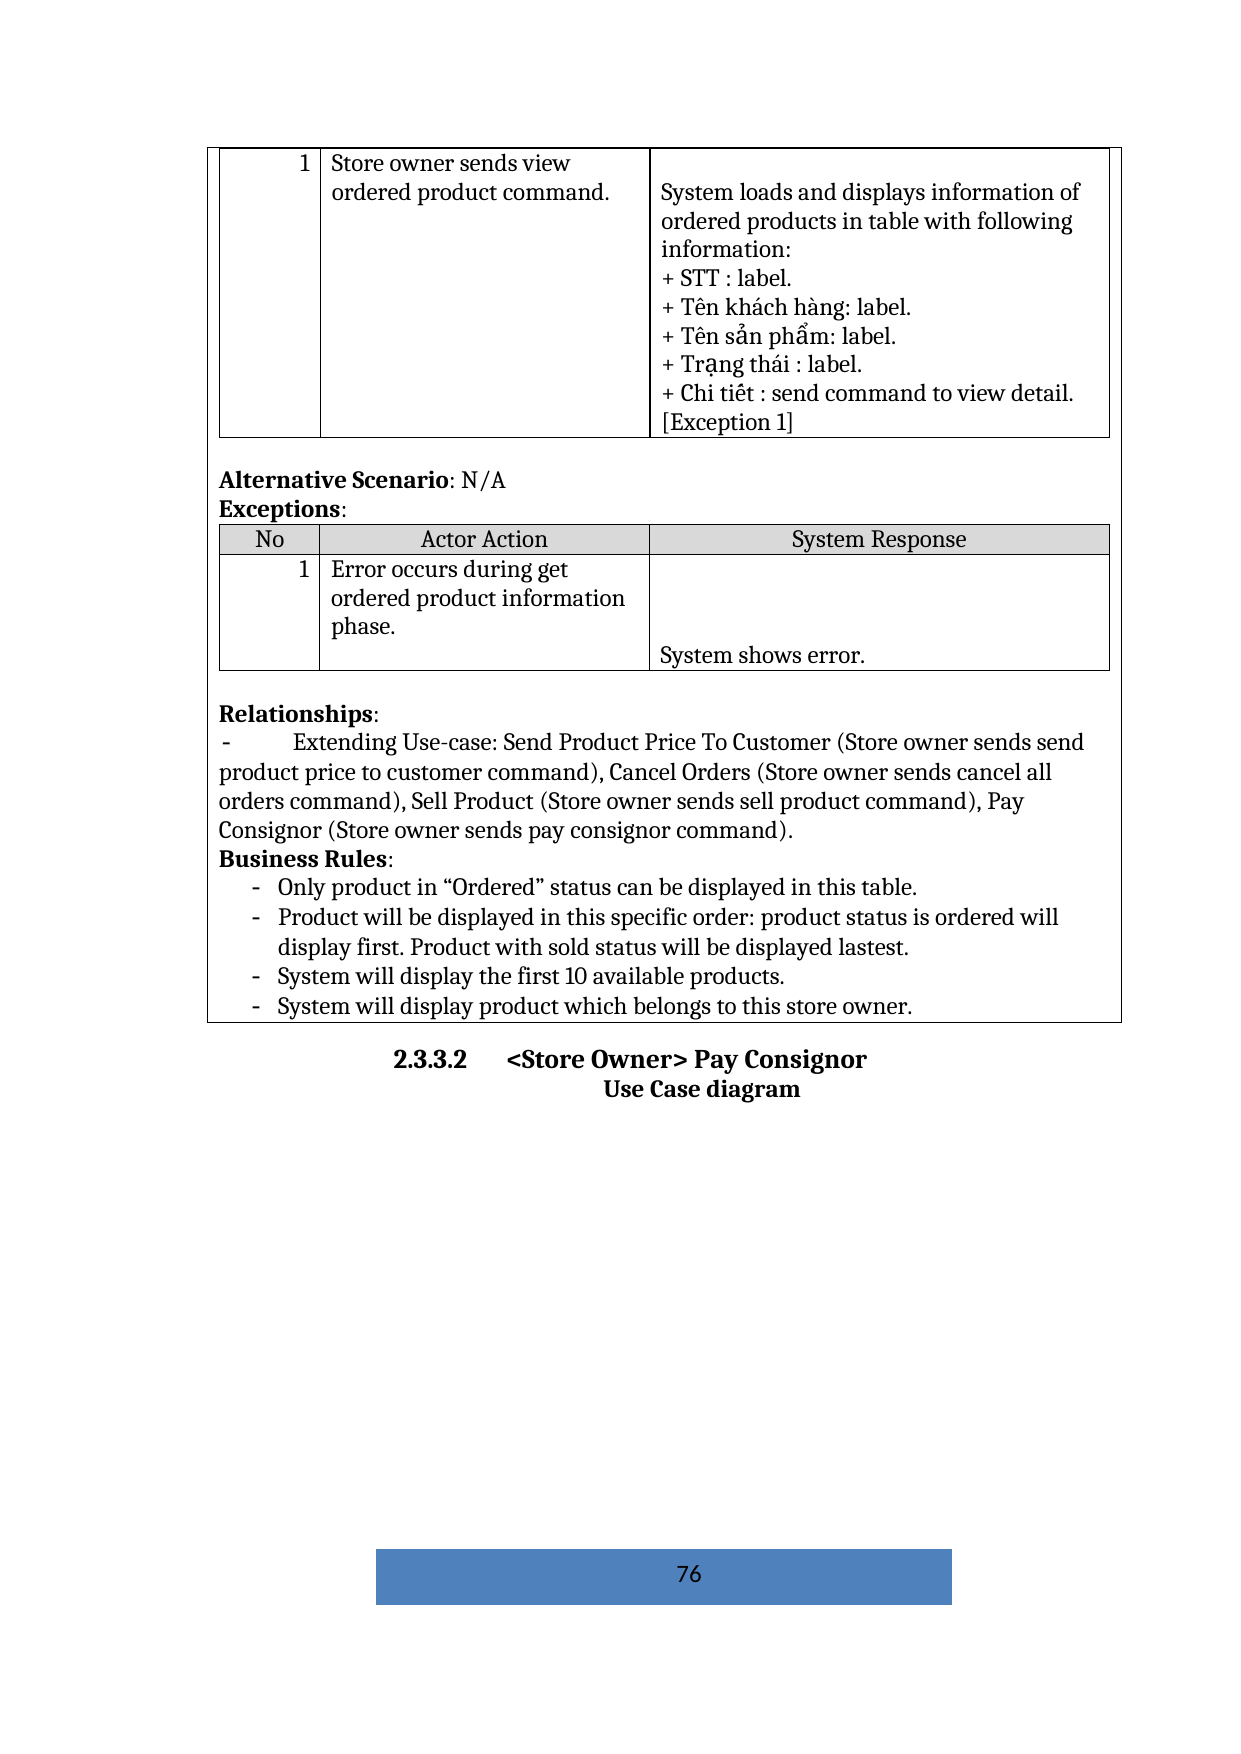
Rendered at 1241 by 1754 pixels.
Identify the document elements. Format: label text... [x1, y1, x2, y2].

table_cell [208, 148, 1121, 1022]
list Use Case diagram [282, 1075, 1122, 1104]
subtitle <Store Owner> Pay Consignor [393, 1044, 1122, 1075]
